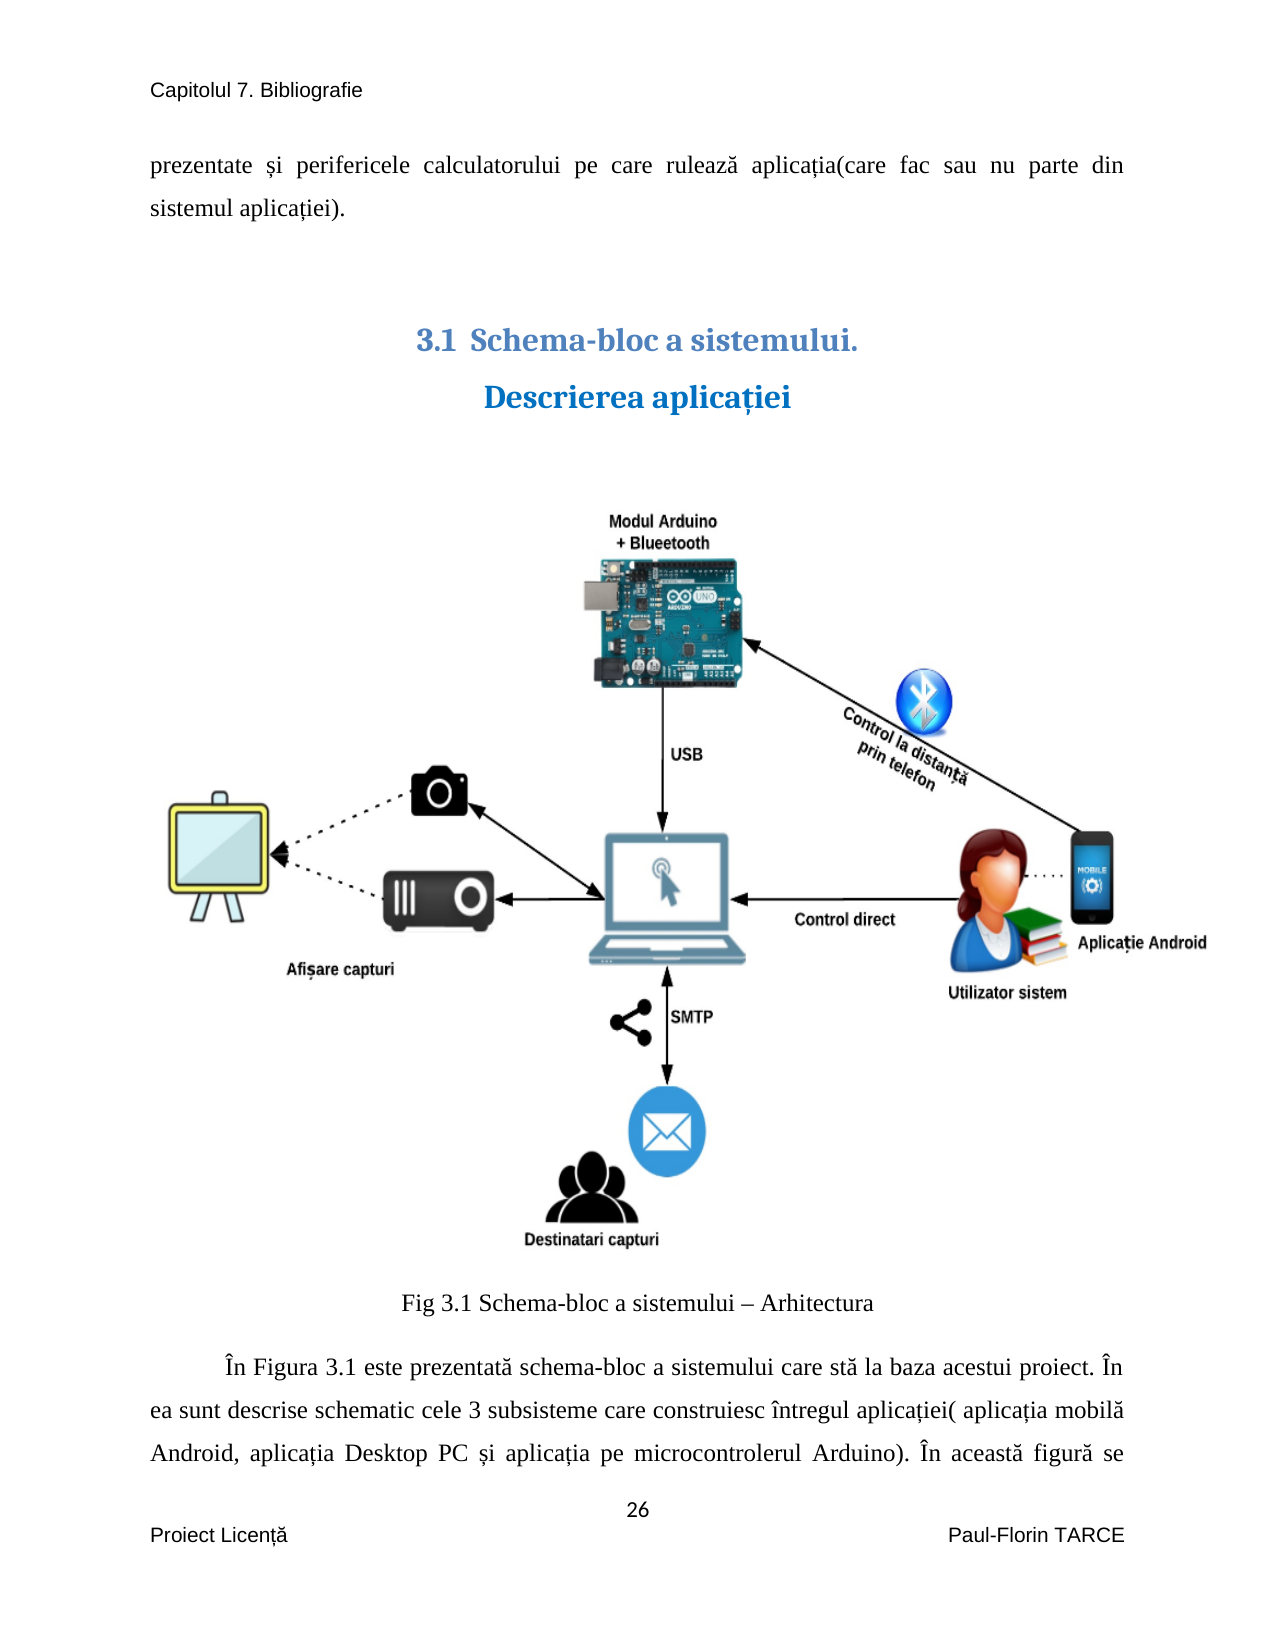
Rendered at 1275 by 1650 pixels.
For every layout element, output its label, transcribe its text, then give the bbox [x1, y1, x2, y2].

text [150, 1352, 1125, 1467]
text Fig 3.1 Schema-bloc a sistemului – Arhitectura [150, 1288, 1125, 1316]
picture [150, 506, 1218, 1253]
text Descrierea aplicației [150, 378, 1125, 417]
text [150, 150, 1125, 222]
subtitle 3.1 Schema-bloc a sistemului. [150, 321, 1125, 359]
